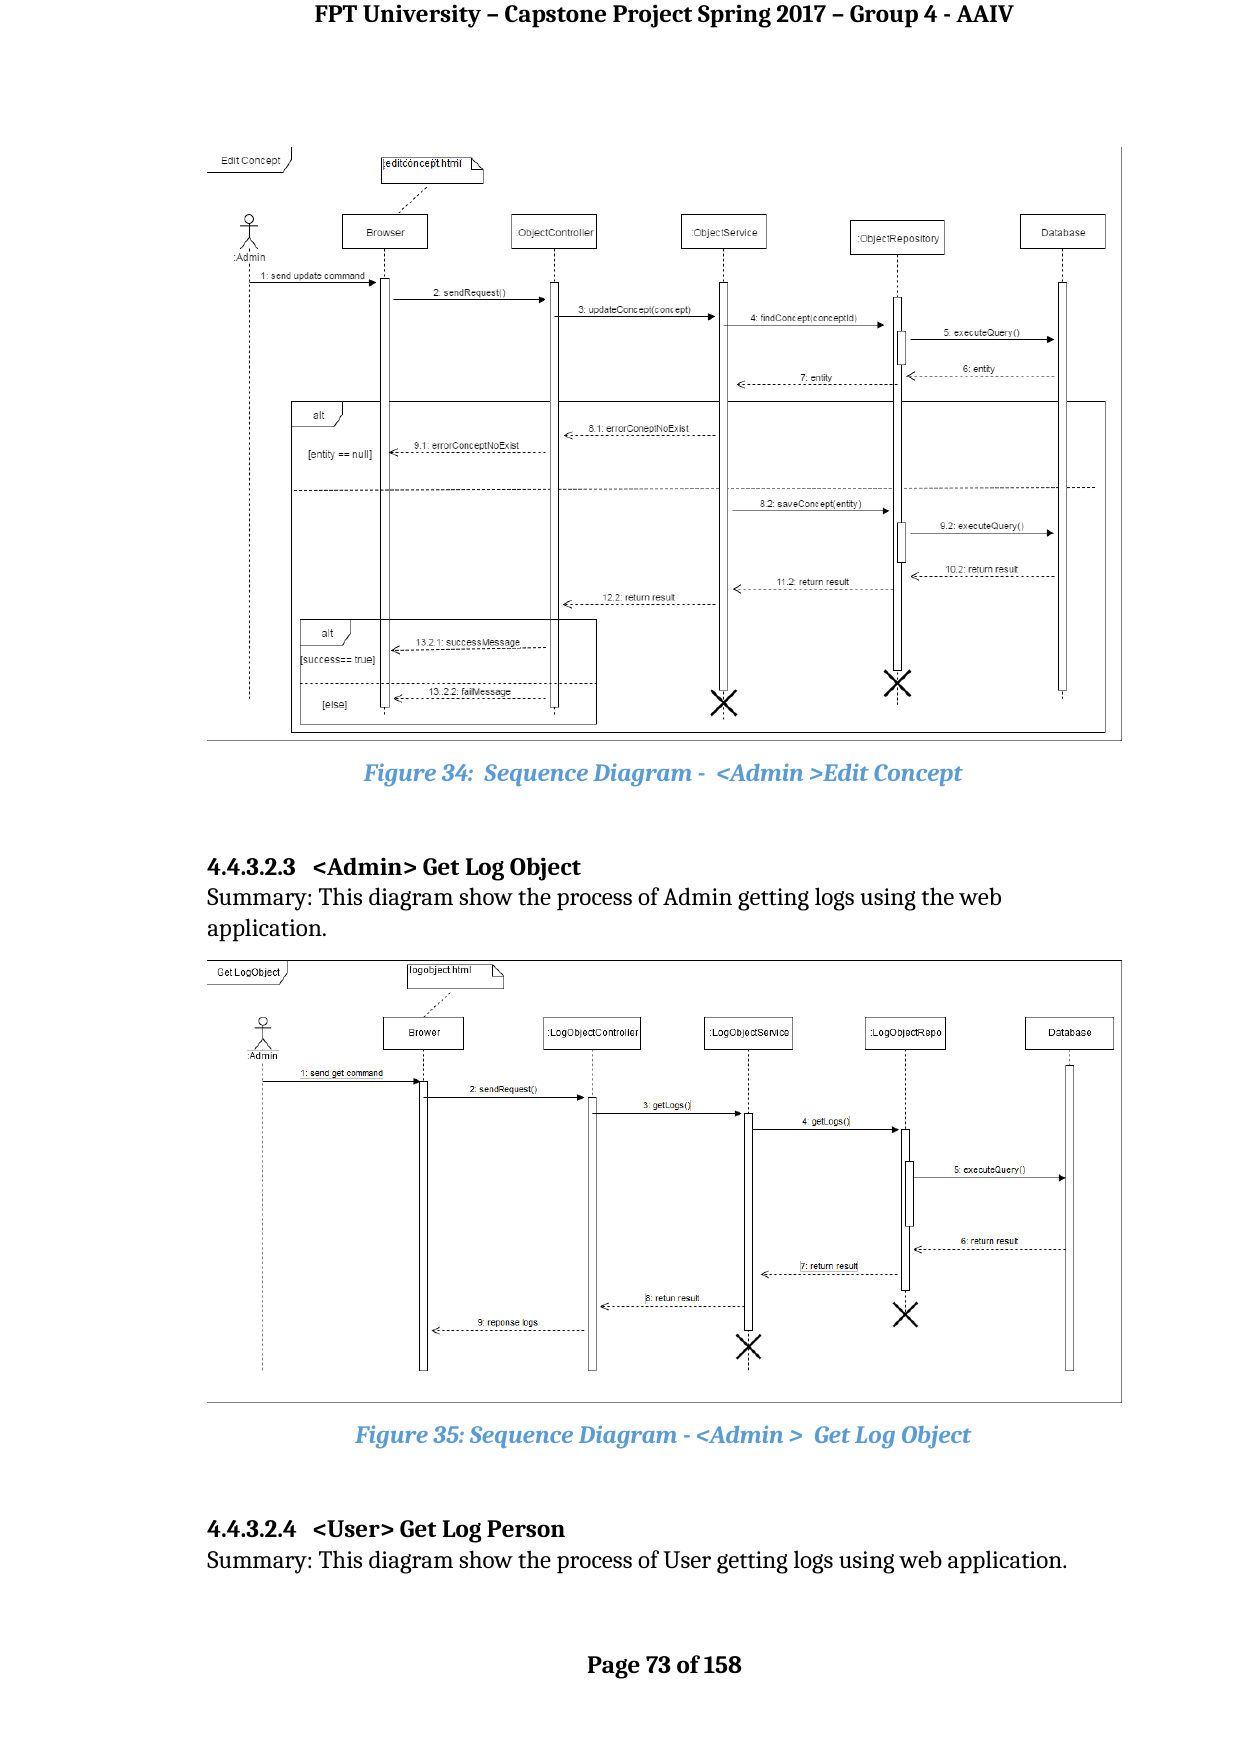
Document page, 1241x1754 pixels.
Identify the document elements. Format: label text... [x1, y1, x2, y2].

subtitle <Admin> Get Log Object [207, 853, 1122, 882]
text Summary: This diagram show the process of Admin getting logs using the web application. [207, 883, 1122, 942]
picture [207, 147, 1122, 741]
subtitle <User> Get Log Person [207, 1515, 1122, 1544]
text Figure 34: Sequence Diagram - <Admin >Edit Concept [207, 759, 1122, 787]
text Figure 35: Sequence Diagram - <Admin > Get Log Object [207, 1421, 1122, 1450]
text Summary: This diagram show the process of User getting logs using web application. [207, 1546, 1122, 1574]
